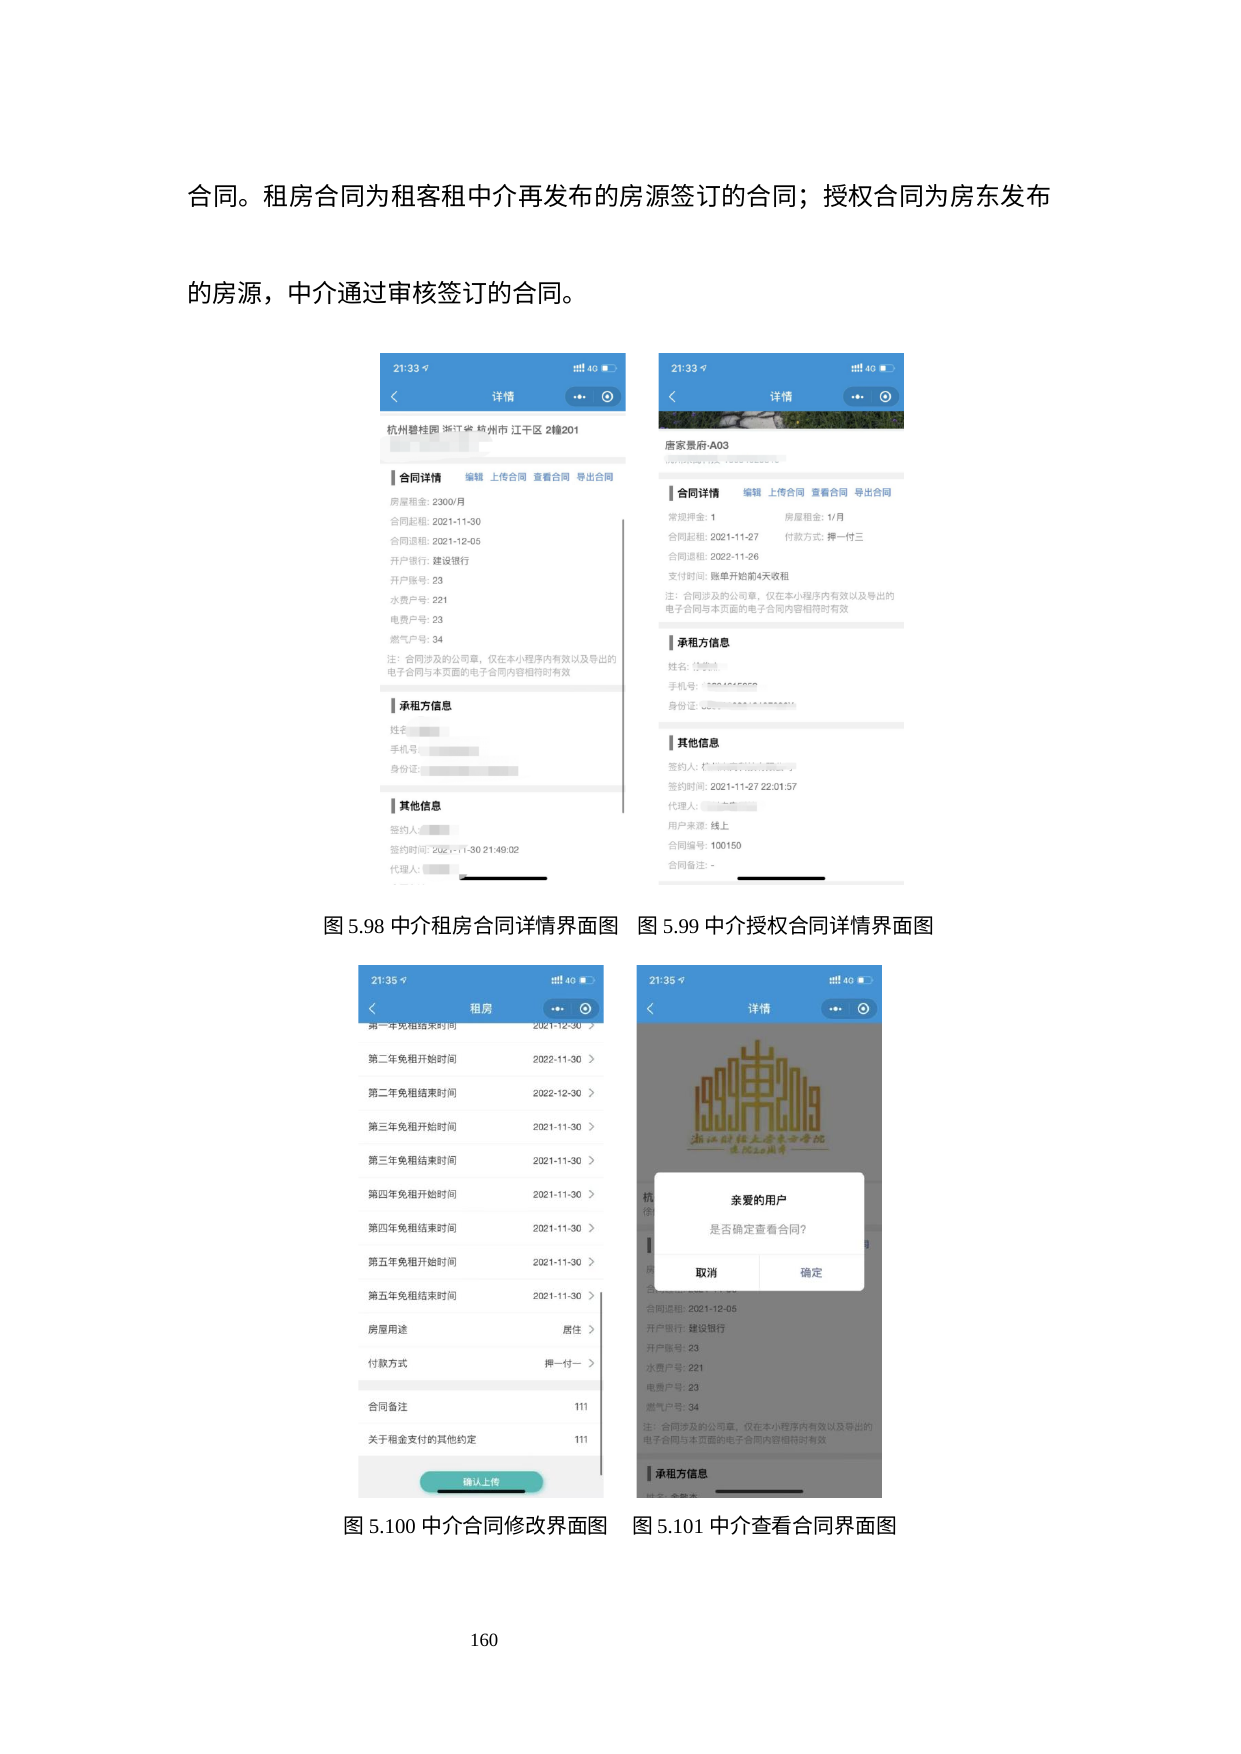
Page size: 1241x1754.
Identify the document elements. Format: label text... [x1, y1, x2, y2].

picture [380, 353, 626, 885]
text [187, 162, 1053, 324]
text 图5.98 中介租房合同详情界面图 图5.99 中介授权合同详情界面图 [187, 908, 1053, 940]
picture [636, 965, 882, 1498]
text 图5.100 中介合同修改界面图 图5.101 中介查看合同界面图 [187, 1508, 1053, 1540]
picture [358, 965, 604, 1498]
picture [658, 353, 904, 885]
